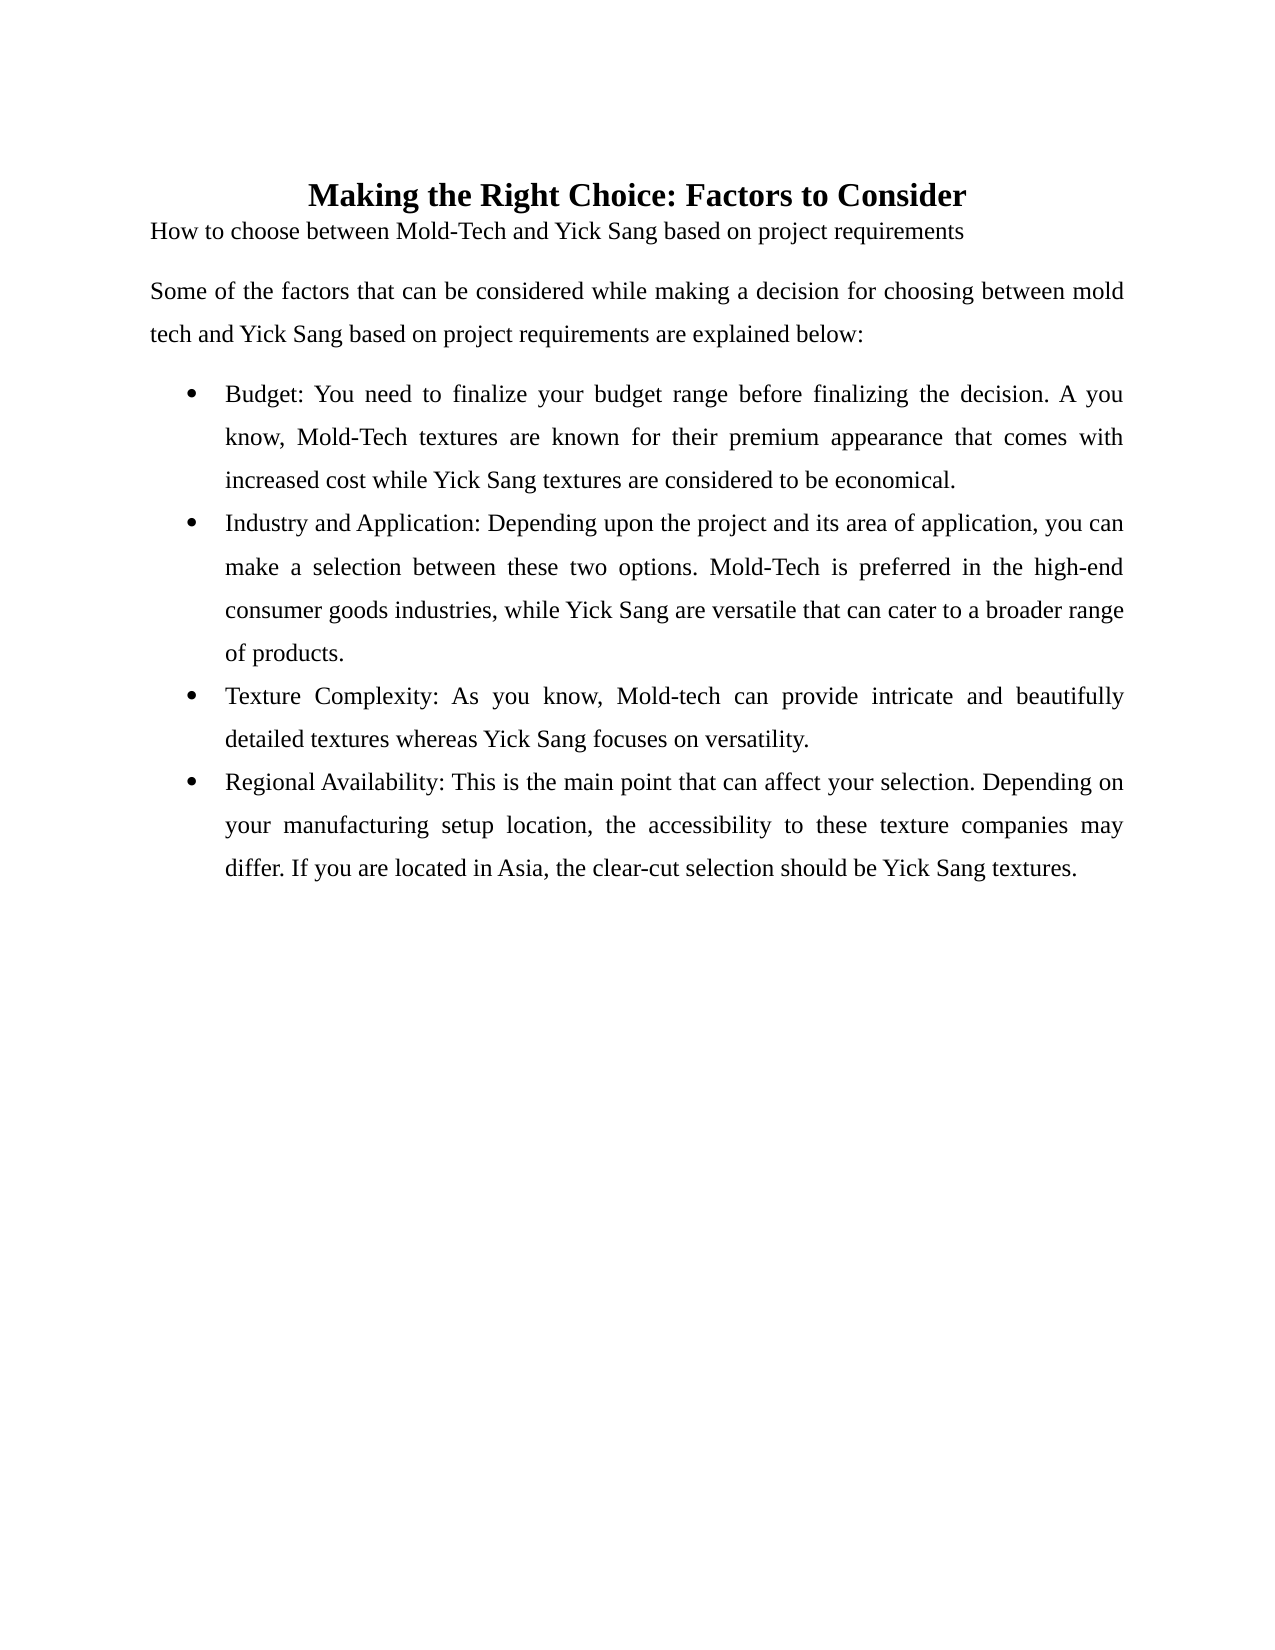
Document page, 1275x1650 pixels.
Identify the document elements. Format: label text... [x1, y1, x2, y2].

list Texture Complexity: As you know, Mold-tech can provide intricate and beautifully detailed textures whereas Yick Sang focuses on versatility. [187, 681, 1125, 753]
list Industry and Application: Depending upon the project and its area of application, you can make a selection between these two options. Mold-Tech is preferred in the high-end consumer goods industries, while Yick Sang are versatile that can cater to a broader range of products. [187, 508, 1125, 667]
text Some of the factors that can be considered while making a decision for choosing between mold tech and Yick Sang based on project requirements are explained below: [150, 276, 1125, 348]
list Budget: You need to finalize your budget range before finalizing the decision. A you know, Mold-Tech textures are known for their premium appearance that comes with increased cost while Yick Sang textures are considered to be economical. [187, 379, 1125, 494]
subtitle Making the Right Choice: Factors to Consider [150, 175, 1125, 213]
list Regional Availability: This is the main point that can affect your selection. Depending on your manufacturing setup location, the accessibility to these texture companies may differ. If you are located in Asia, the clear-cut selection should be Yick Sang textures. [187, 767, 1125, 882]
text How to choose between Mold-Tech and Yick Sang based on project requirements [150, 216, 1125, 245]
